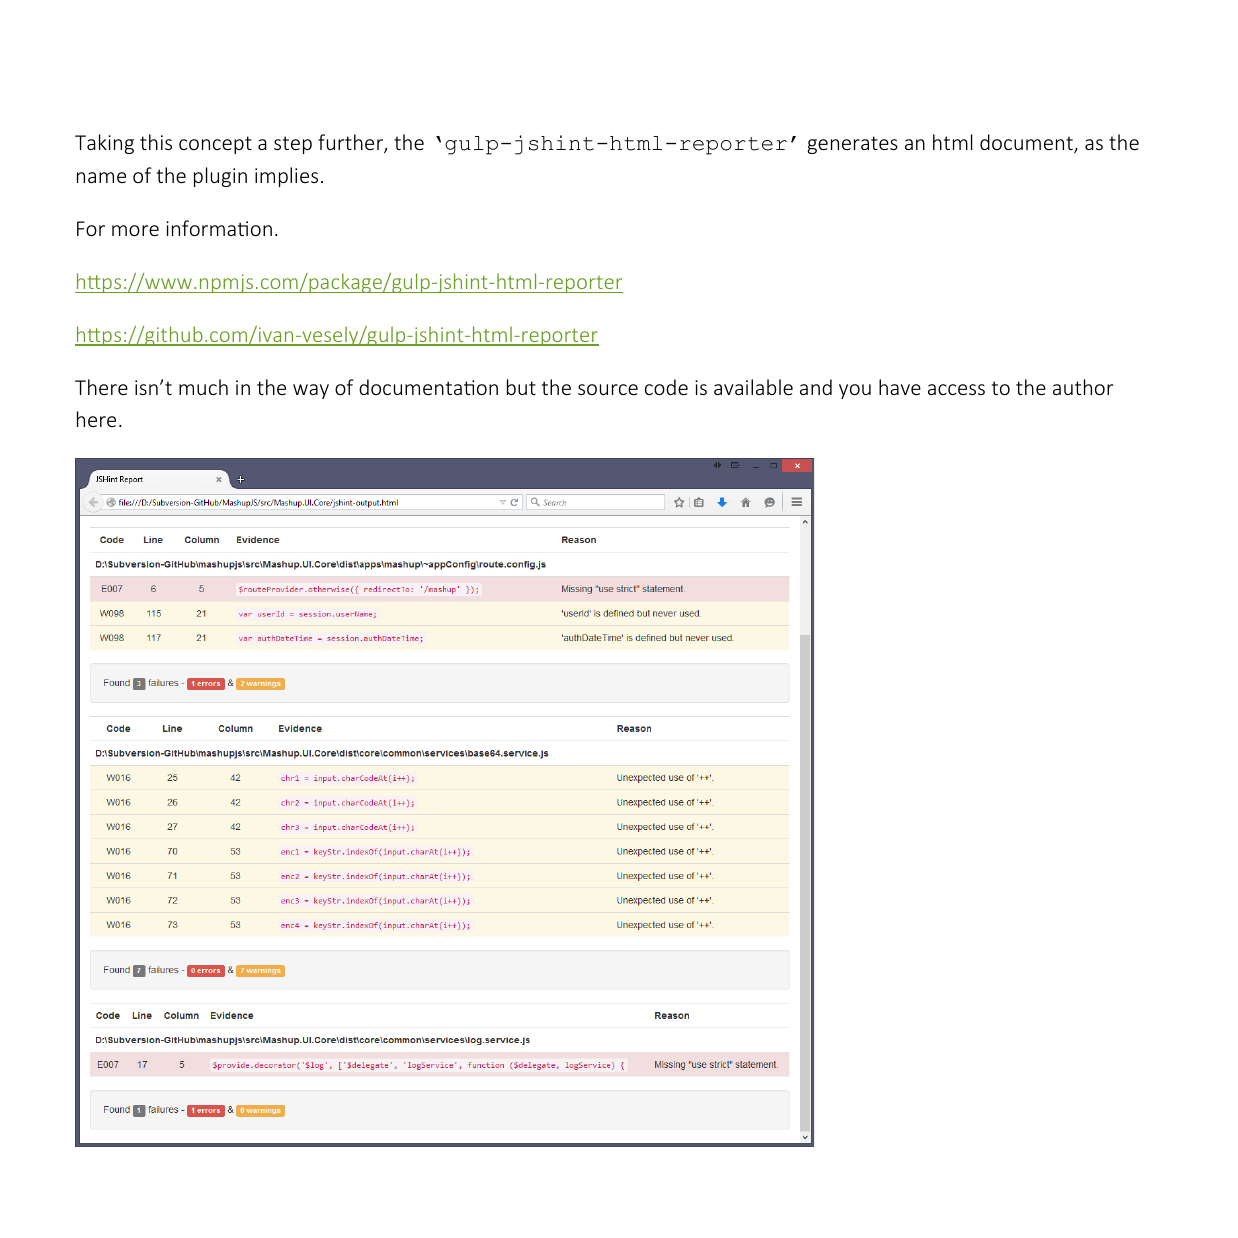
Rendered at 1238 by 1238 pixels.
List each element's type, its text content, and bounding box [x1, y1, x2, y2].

text https://github.com/ivan-vesely/gulp-jshint-html-reporter [75, 320, 1162, 348]
picture [75, 458, 815, 1147]
text There isn’t much in the way of documentation but the source code is available and you have access to the author here. [75, 373, 1162, 434]
text https://www.npmjs.com/package/gulp-jshint-html-reporter [75, 267, 1162, 295]
text Taking this concept a step further, the ‘gulp-jshint-html-reporter’ generates an html document, as the name of the plugin implies. [75, 128, 1162, 189]
text For more information. [75, 214, 1162, 242]
